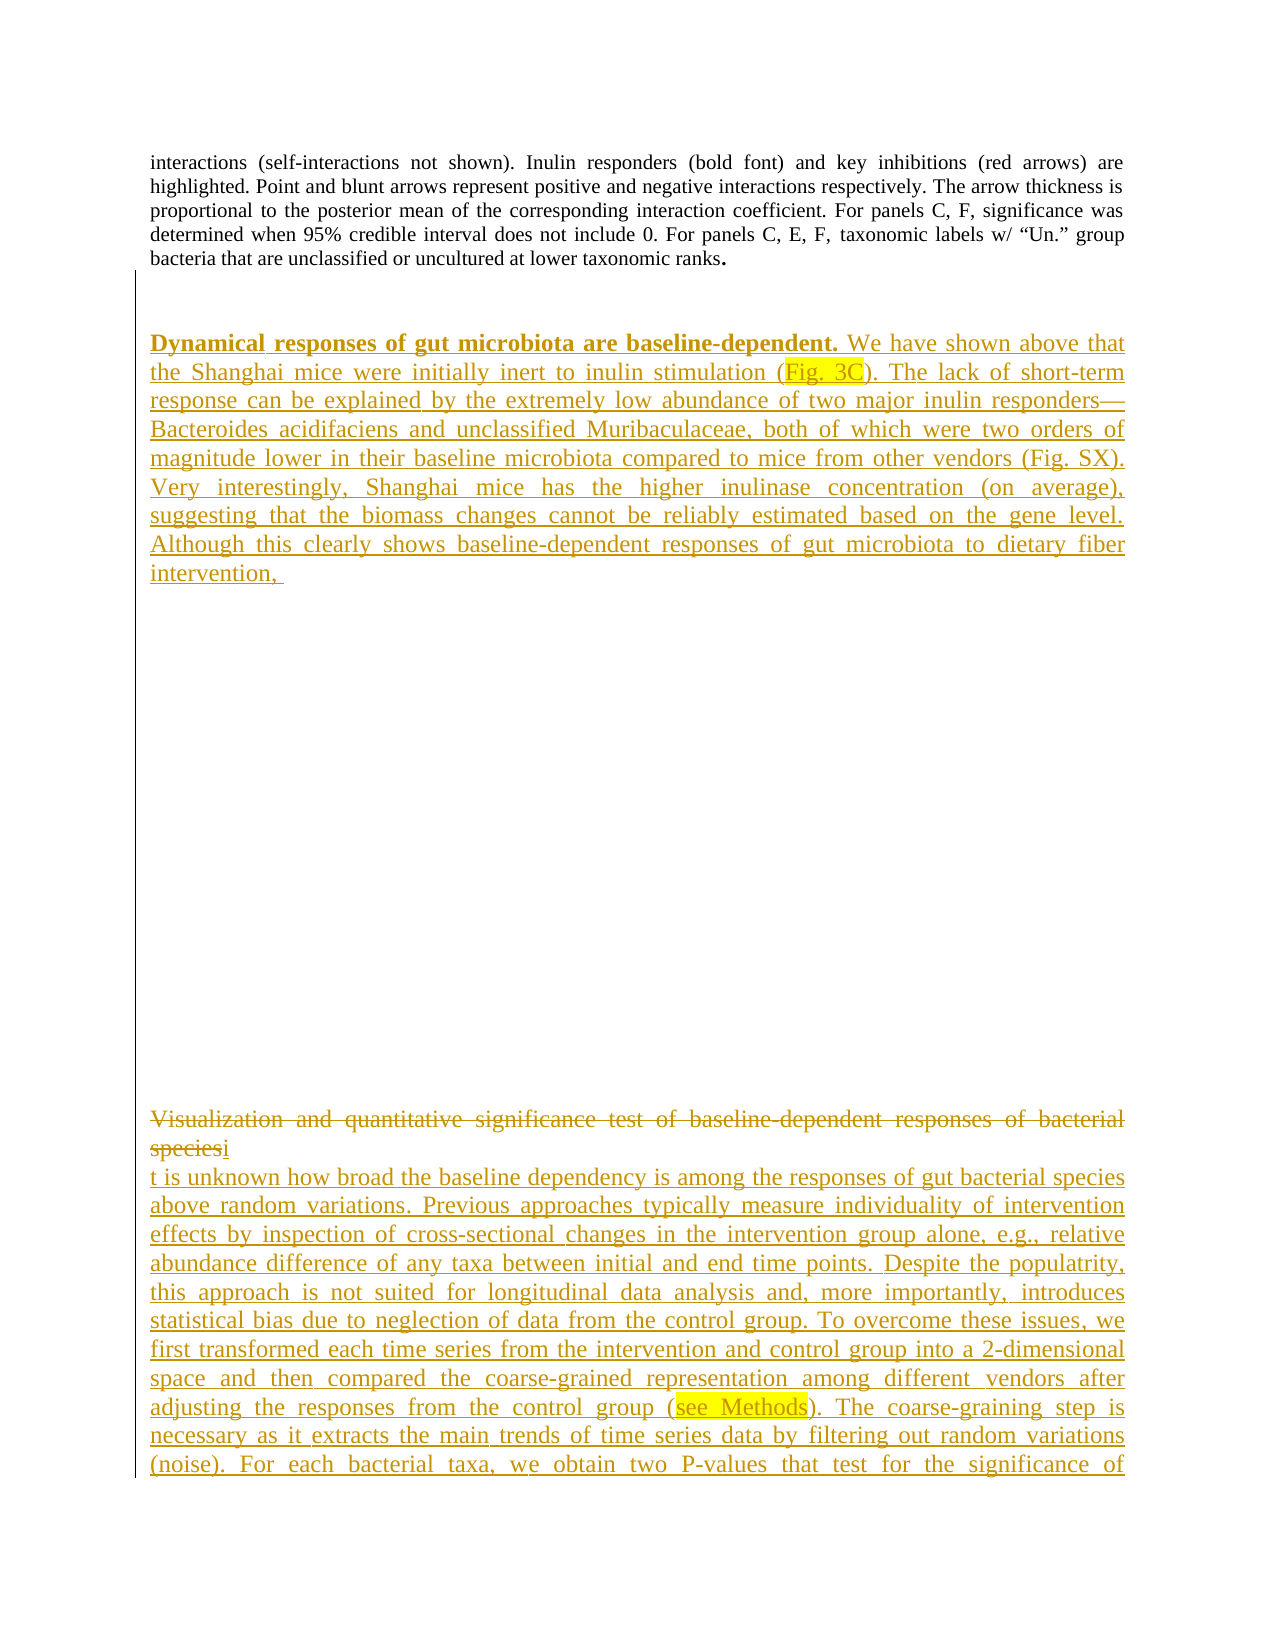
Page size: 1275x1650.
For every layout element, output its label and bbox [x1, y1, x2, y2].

text [150, 150, 1125, 270]
